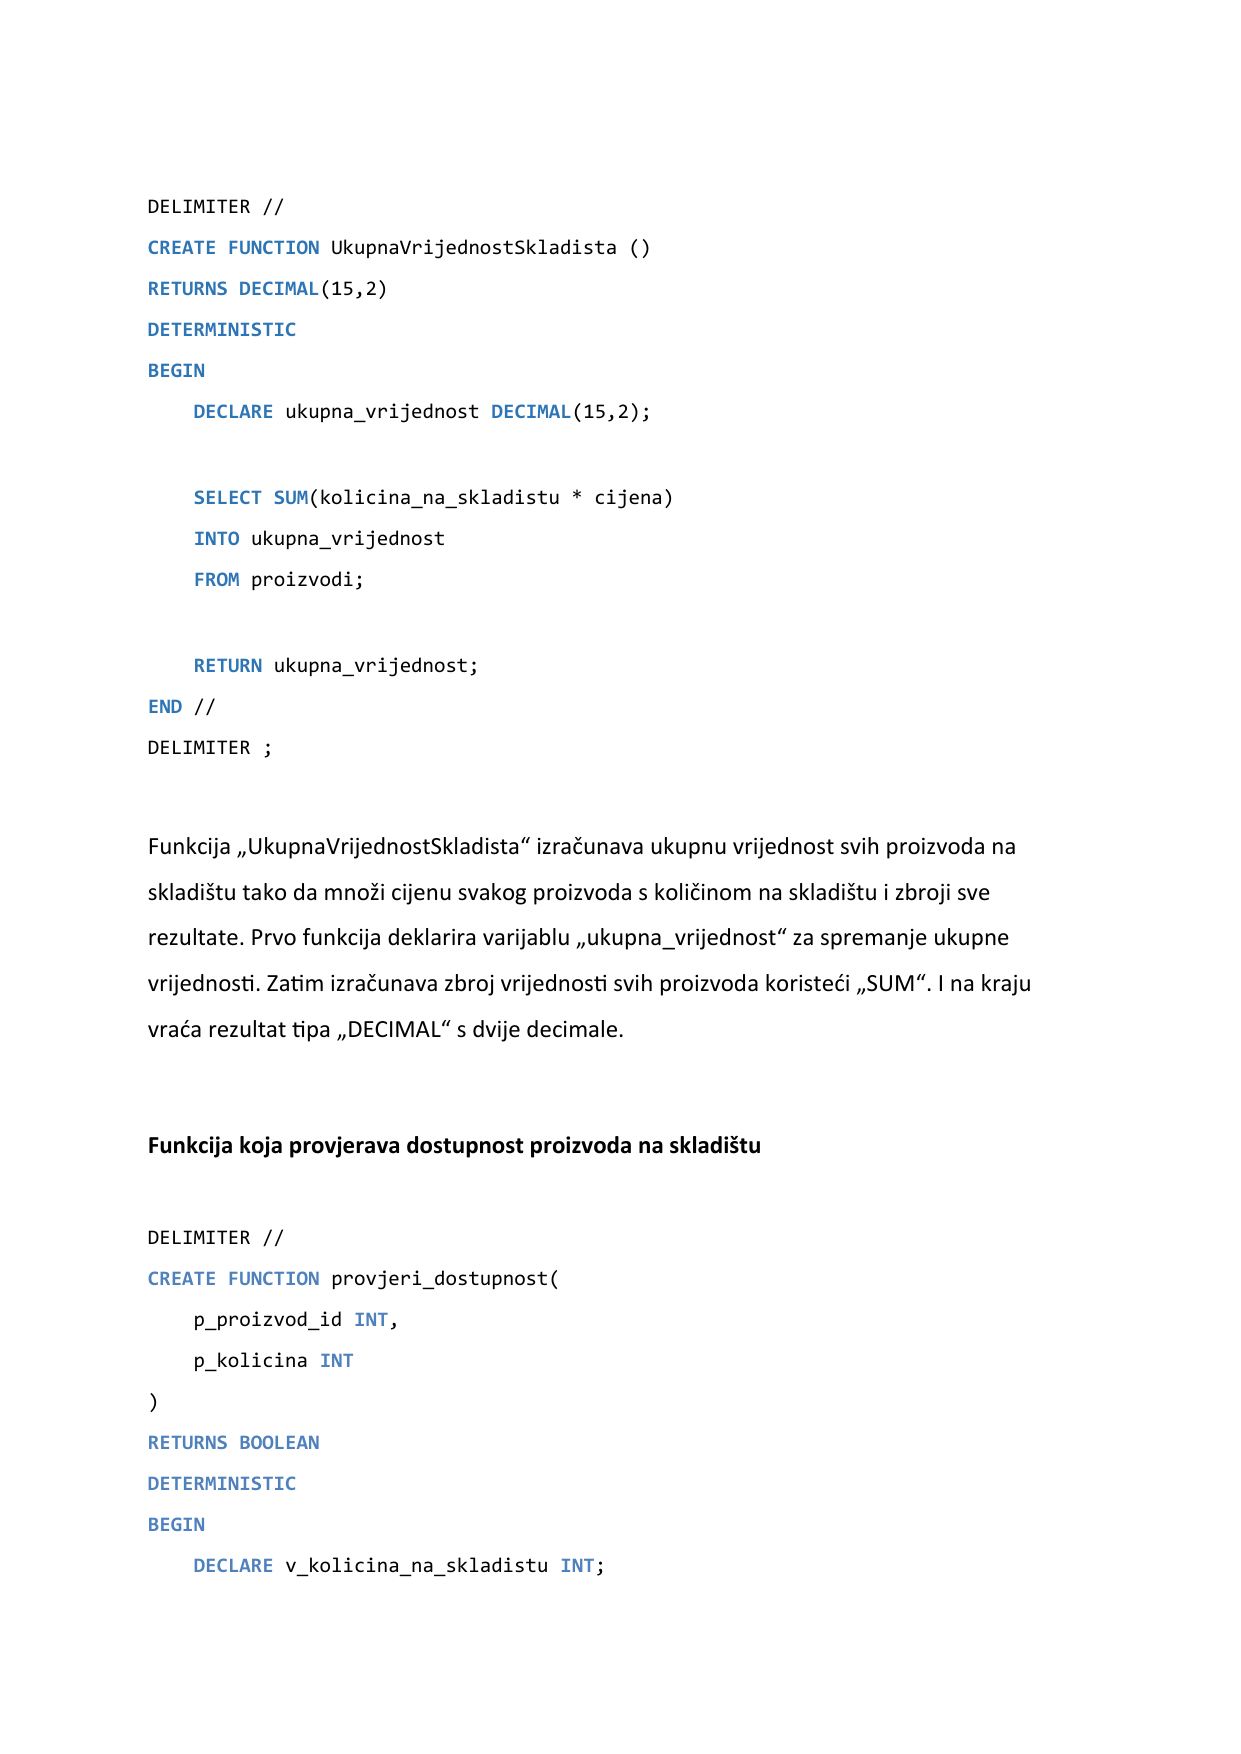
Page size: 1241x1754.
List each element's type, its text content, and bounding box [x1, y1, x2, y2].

text SELECT SUM(kolicina_na_skladistu * cijena) [148, 485, 1093, 510]
text DELIMITER // [148, 194, 1093, 219]
text FROM proizvodi; [148, 567, 1093, 592]
text p_proizvod_id INT, [148, 1307, 1093, 1332]
text INTO ukupna_vrijednost [148, 526, 1093, 551]
text BEGIN [148, 1512, 1093, 1537]
text p_kolicina INT [148, 1348, 1093, 1373]
text DECLARE v_kolicina_na_skladistu INT; [148, 1553, 1093, 1578]
text CREATE FUNCTION provjeri_dostupnost( [148, 1266, 1093, 1291]
text DELIMITER ; [148, 735, 1093, 760]
text RETURNS BOOLEAN [148, 1430, 1093, 1455]
text RETURN ukupna_vrijednost; [148, 653, 1093, 678]
text DETERMINISTIC [148, 1471, 1093, 1496]
text BEGIN [148, 359, 1093, 383]
text DECLARE ukupna_vrijednost DECIMAL(15,2); [148, 400, 1093, 424]
text CREATE FUNCTION UkupnaVrijednostSkladista () [148, 236, 1093, 260]
text DETERMINISTIC [148, 318, 1093, 342]
text DELIMITER // [148, 1225, 1093, 1249]
text END // [148, 694, 1093, 719]
text Funkcija koja provjerava dostupnost proizvoda na skladištu [148, 1129, 1093, 1159]
text ) [148, 1389, 1093, 1414]
text RETURNS DECIMAL(15,2) [148, 277, 1093, 301]
text Funkcija „UkupnaVrijednostSkladista“ izračunava ukupnu vrijednost svih proizvoda na skladištu tako da množi cijenu svakog proizvoda s količinom na skladištu i zbroji sve rezultate. Prvo funkcija deklarira varijablu „ukupna_vrijednost“ za spremanje ukupne vrijednosti. Zatim izračunava zbroj vrijednosti svih proizvoda koristeći „SUM“. I na kraju vraća rezultat tipa „DECIMAL“ s dvije decimale. [148, 830, 1093, 1043]
